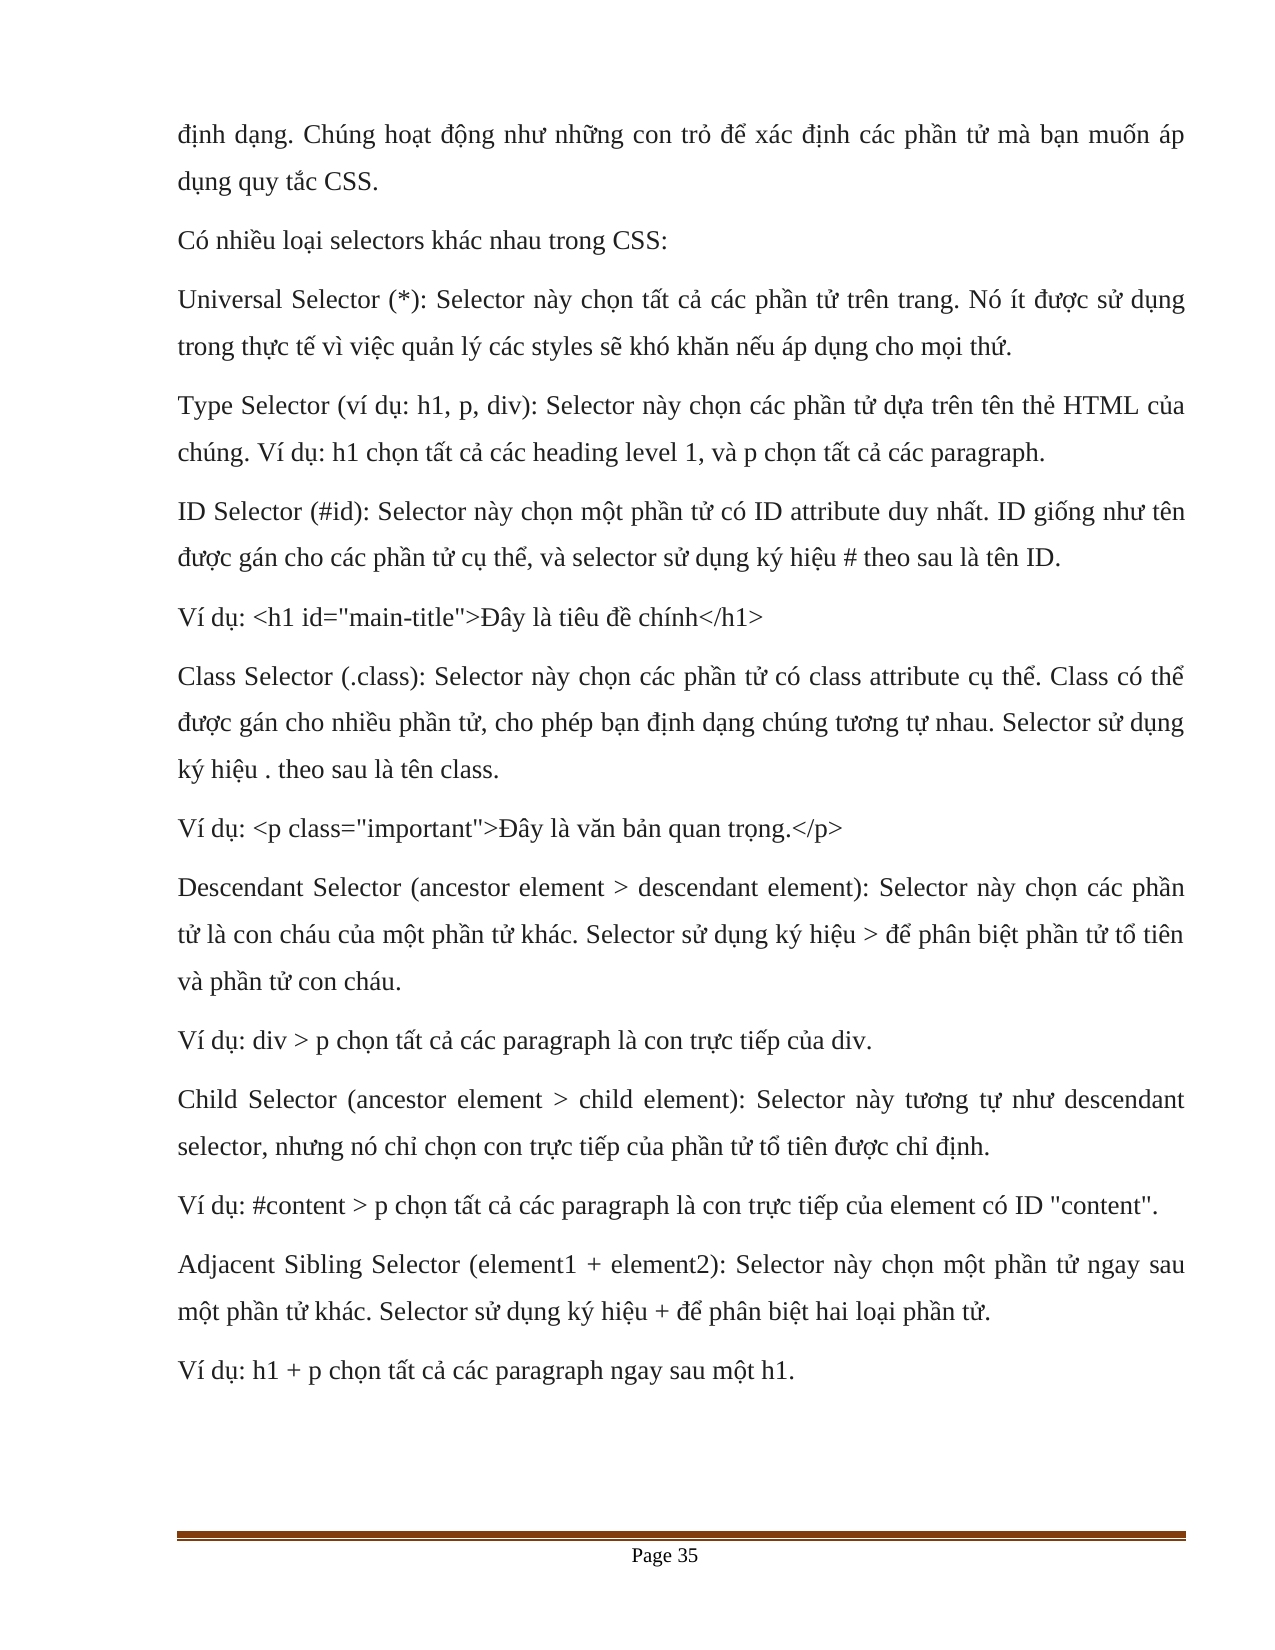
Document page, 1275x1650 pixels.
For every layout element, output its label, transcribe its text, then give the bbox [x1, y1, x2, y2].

text Có nhiều loại selectors khác nhau trong CSS: [177, 224, 1186, 255]
text Descendant Selector (ancestor element > descendant element): Selector này chọn các phần tử là con cháu của một phần tử khác. Selector sử dụng ký hiệu > để phân biệt phần tử tổ tiên và phần tử con cháu. [177, 871, 1186, 996]
text Adjacent Sibling Selector (element1 + element2): Selector này chọn một phần tử ngay sau một phần tử khác. Selector sử dụng ký hiệu + để phân biệt hai loại phần tử. [177, 1248, 1186, 1326]
text ID Selector (#id): Selector này chọn một phần tử có ID attribute duy nhất. ID giống như tên được gán cho các phần tử cụ thể, và selector sử dụng ký hiệu # theo sau là tên ID. [177, 495, 1186, 573]
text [177, 118, 1186, 196]
text Type Selector (ví dụ: h1, p, div): Selector này chọn các phần tử dựa trên tên thẻ HTML của chúng. Ví dụ: h1 chọn tất cả các heading level 1, và p chọn tất cả các paragraph. [177, 389, 1186, 467]
text Ví dụ: h1 + p chọn tất cả các paragraph ngay sau một h1. [177, 1354, 1186, 1385]
text Child Selector (ancestor element > child element): Selector này tương tự như descendant selector, nhưng nó chỉ chọn con trực tiếp của phần tử tổ tiên được chỉ định. [177, 1083, 1186, 1161]
text Ví dụ: <p class="important">Đây là văn bản quan trọng.</p> [177, 812, 1186, 843]
text Ví dụ: <h1 id="main-title">Đây là tiêu đề chính</h1> [177, 601, 1186, 632]
text Universal Selector (*): Selector này chọn tất cả các phần tử trên trang. Nó ít được sử dụng trong thực tế vì việc quản lý các styles sẽ khó khăn nếu áp dụng cho mọi thứ. [177, 283, 1186, 361]
text Ví dụ: div > p chọn tất cả các paragraph là con trực tiếp của div. [177, 1024, 1186, 1055]
text Ví dụ: #content > p chọn tất cả các paragraph là con trực tiếp của element có ID "content". [177, 1189, 1186, 1220]
text Class Selector (.class): Selector này chọn các phần tử có class attribute cụ thể. Class có thể được gán cho nhiều phần tử, cho phép bạn định dạng chúng tương tự nhau. Selector sử dụng ký hiệu . theo sau là tên class. [177, 660, 1186, 784]
